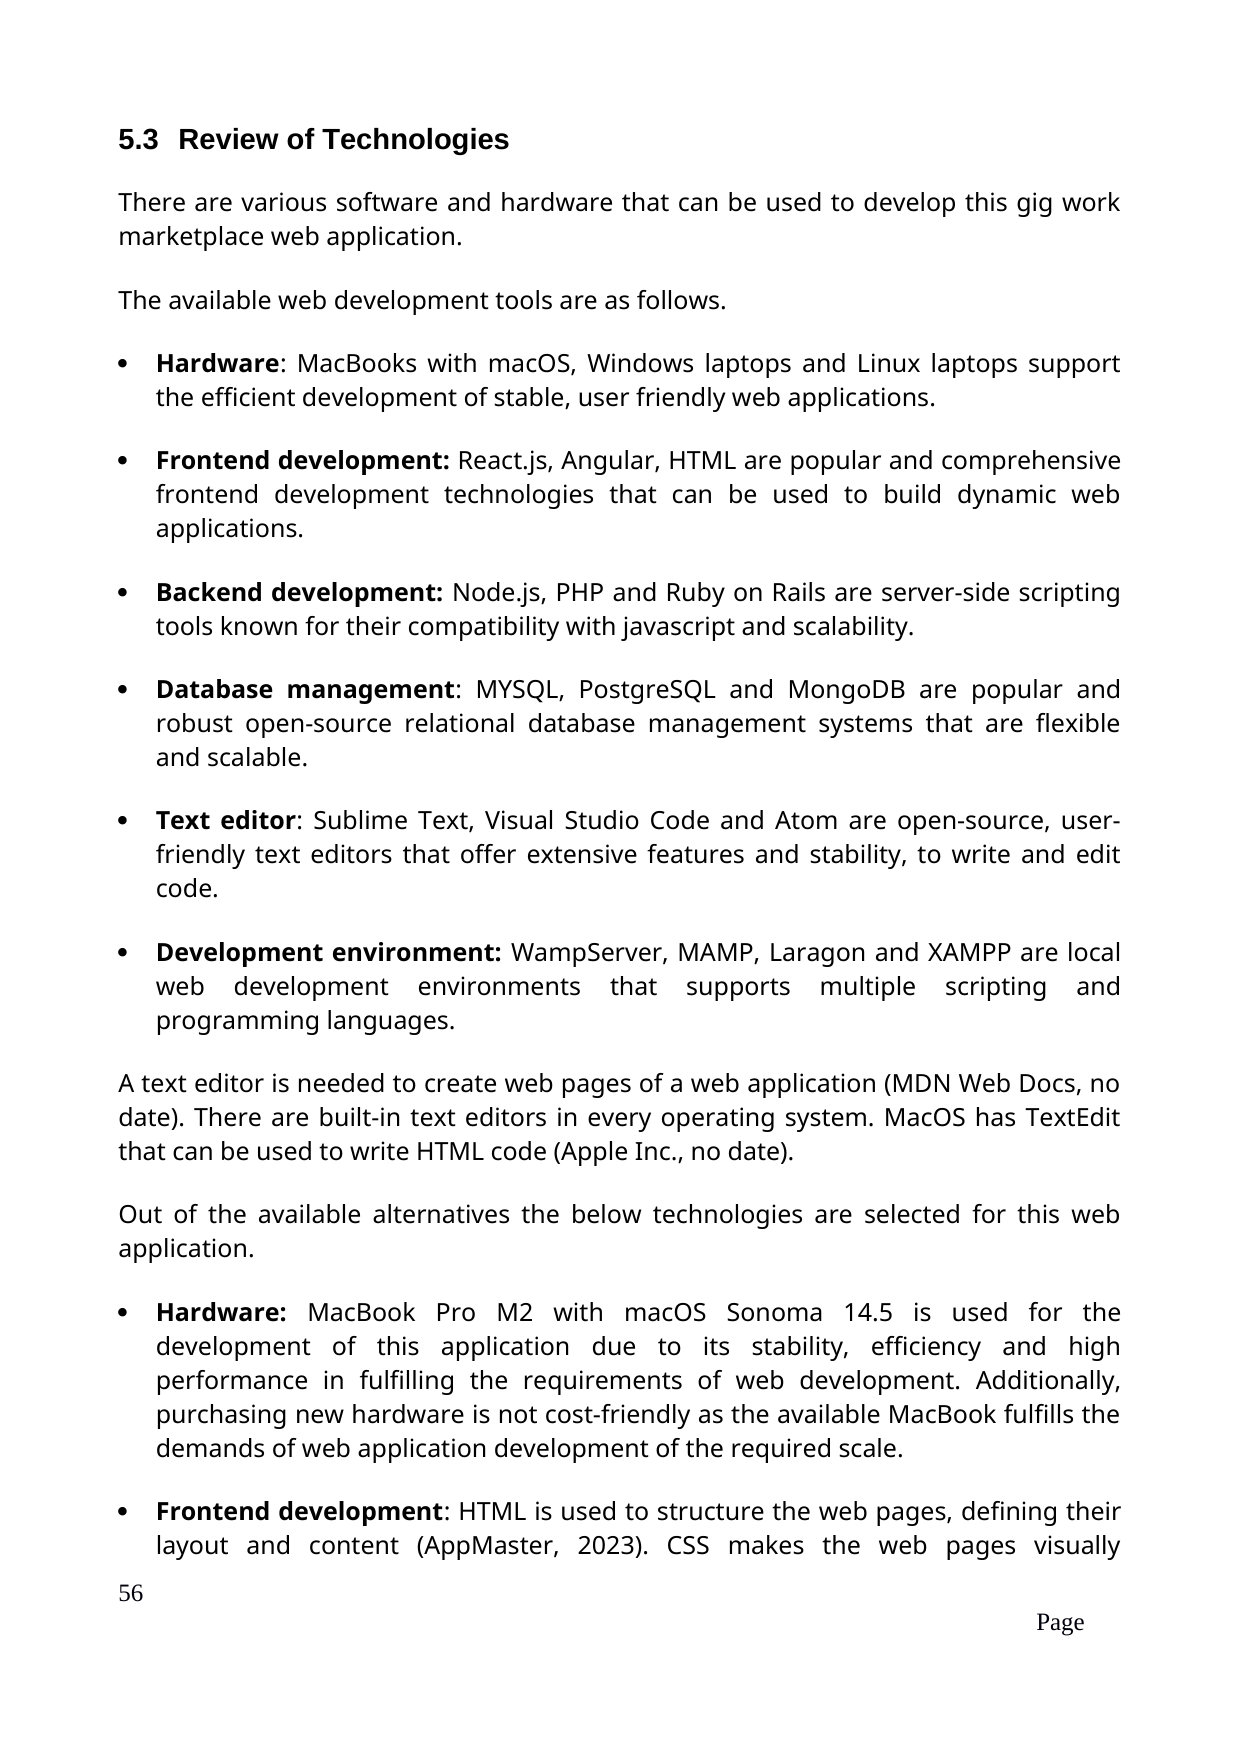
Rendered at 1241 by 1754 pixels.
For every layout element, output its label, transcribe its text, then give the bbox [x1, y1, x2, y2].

text A text editor is needed to create web pages of a web application (MDN Web Docs, no date). There are built-in text editors in every operating system. MacOS has TextEdit that can be used to write HTML code (Apple Inc., no date). [118, 1066, 1122, 1168]
list Database management: MYSQL, PostgreSQL and MongoDB are popular and robust open-source relational database management systems that are flexible and scalable. [118, 671, 1122, 774]
list Hardware: MacBook Pro M2 with macOS Sonoma 14.5 is used for the development of this application due to its stability, efficiency and high performance in fulfilling the requirements of web development. Additionally, purchasing new hardware is not cost-friendly as the available MacBook fulfills the demands of web application development of the required scale. [118, 1294, 1122, 1464]
text The available web development tools are as follows. [118, 282, 1122, 316]
text There are various software and hardware that can be used to develop this gig work marketplace web application. [118, 185, 1122, 253]
subtitle Review of Technologies [118, 122, 1122, 156]
list Backend development: Node.js, PHP and Ruby on Rails are server-side scripting tools known for their compatibility with javascript and scalability. [118, 574, 1122, 642]
list Text editor: Sublime Text, Visual Studio Code and Atom are open-source, user-friendly text editors that offer extensive features and stability, to write and edit code. [118, 803, 1122, 905]
text Out of the available alternatives the below technologies are selected for this web application. [118, 1197, 1122, 1265]
list Development environment: WampServer, MAMP, Laragon and XAMPP are local web development environments that supports multiple scripting and programming languages. [118, 934, 1122, 1036]
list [118, 1494, 1122, 1562]
list Hardware: MacBooks with macOS, Windows laptops and Linux laptops support the efficient development of stable, user friendly web applications. [118, 346, 1122, 414]
list Frontend development: React.js, Angular, HTML are popular and comprehensive frontend development technologies that can be used to build dynamic web applications. [118, 443, 1122, 545]
